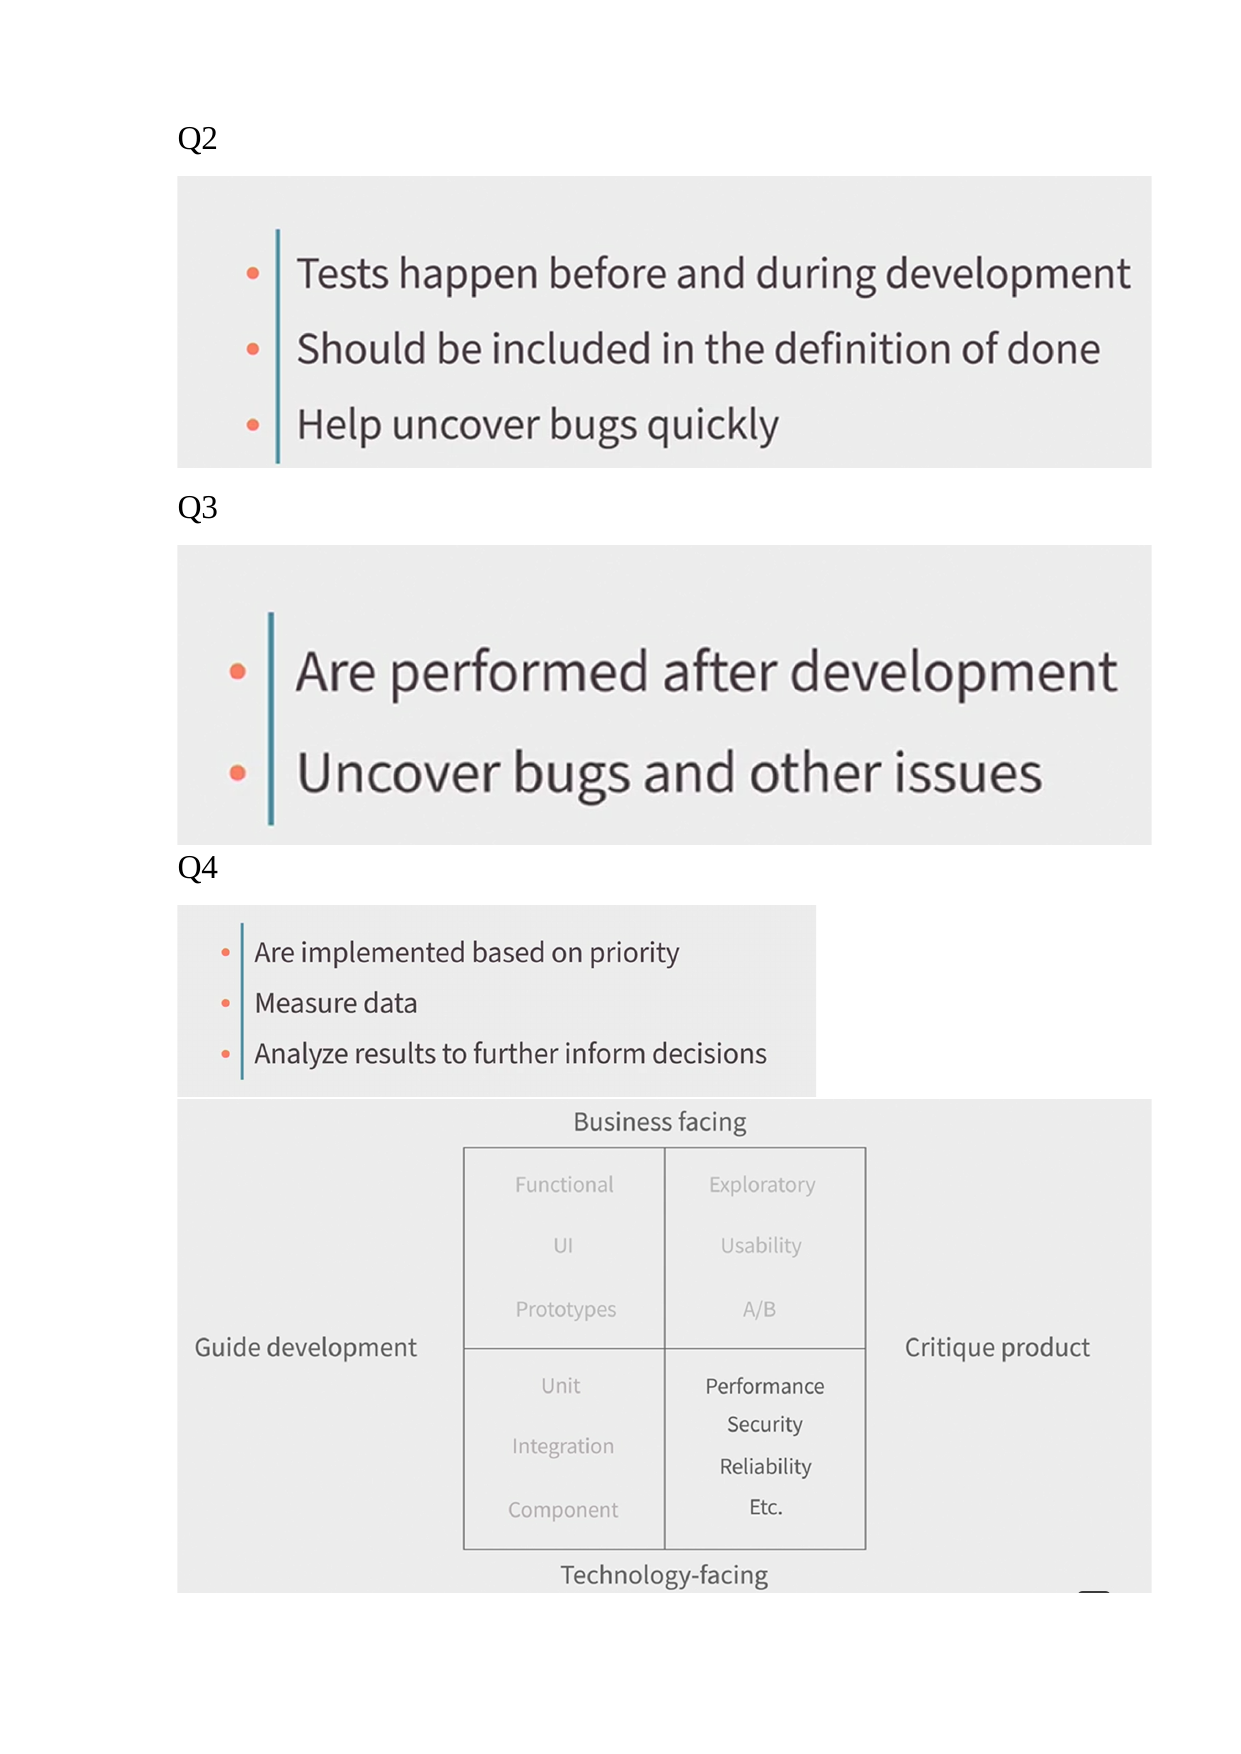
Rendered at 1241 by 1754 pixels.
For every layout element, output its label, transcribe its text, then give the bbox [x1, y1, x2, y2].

text Q4 [177, 845, 1152, 886]
picture [177, 176, 1152, 468]
text Q2 [177, 118, 1152, 156]
picture [177, 905, 817, 1097]
text Q3 [177, 487, 1152, 526]
picture [177, 1099, 1152, 1593]
picture [177, 545, 1152, 845]
